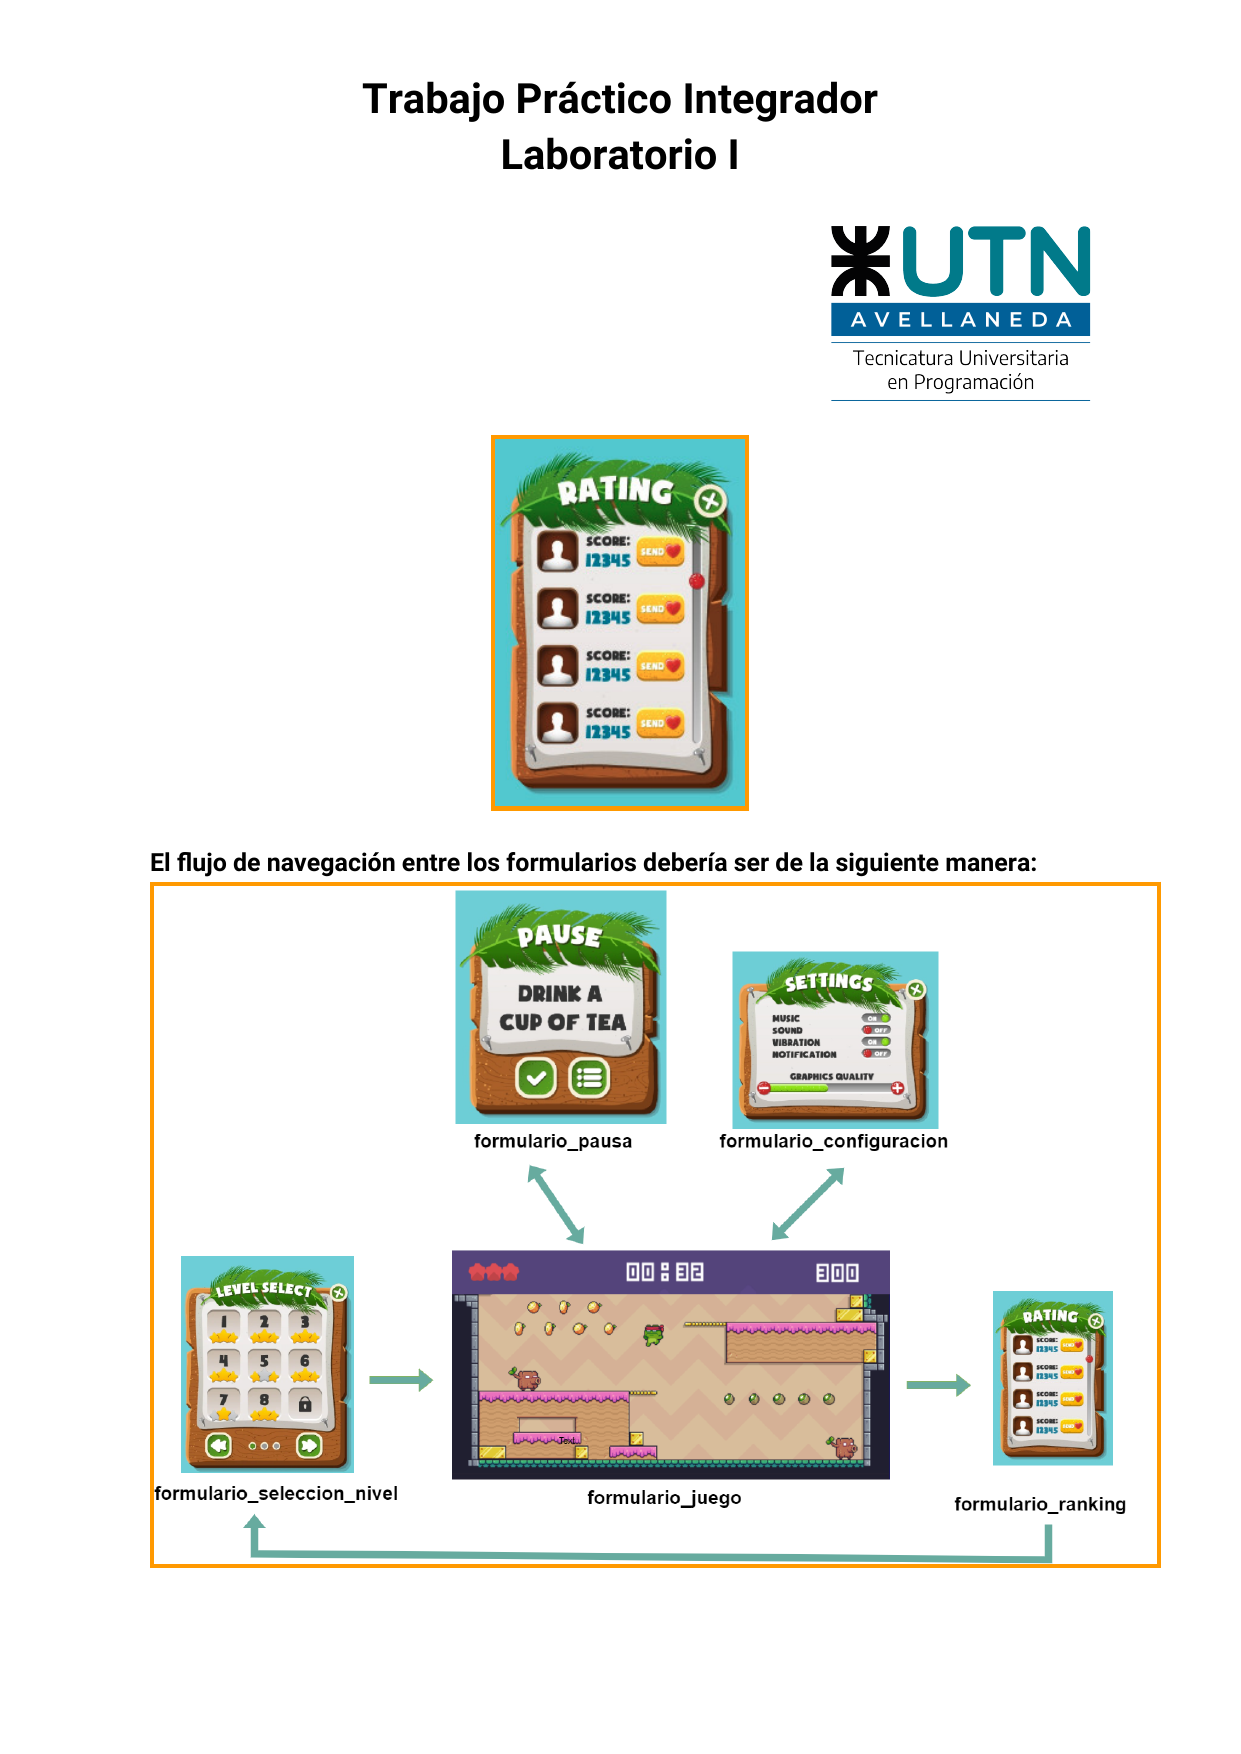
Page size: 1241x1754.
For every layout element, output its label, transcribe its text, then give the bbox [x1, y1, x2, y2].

picture [154, 886, 1157, 1564]
picture [495, 439, 745, 806]
text El flujo de navegación entre los formularios debería ser de la siguiente manera: [150, 848, 1090, 877]
picture [831, 226, 1091, 401]
